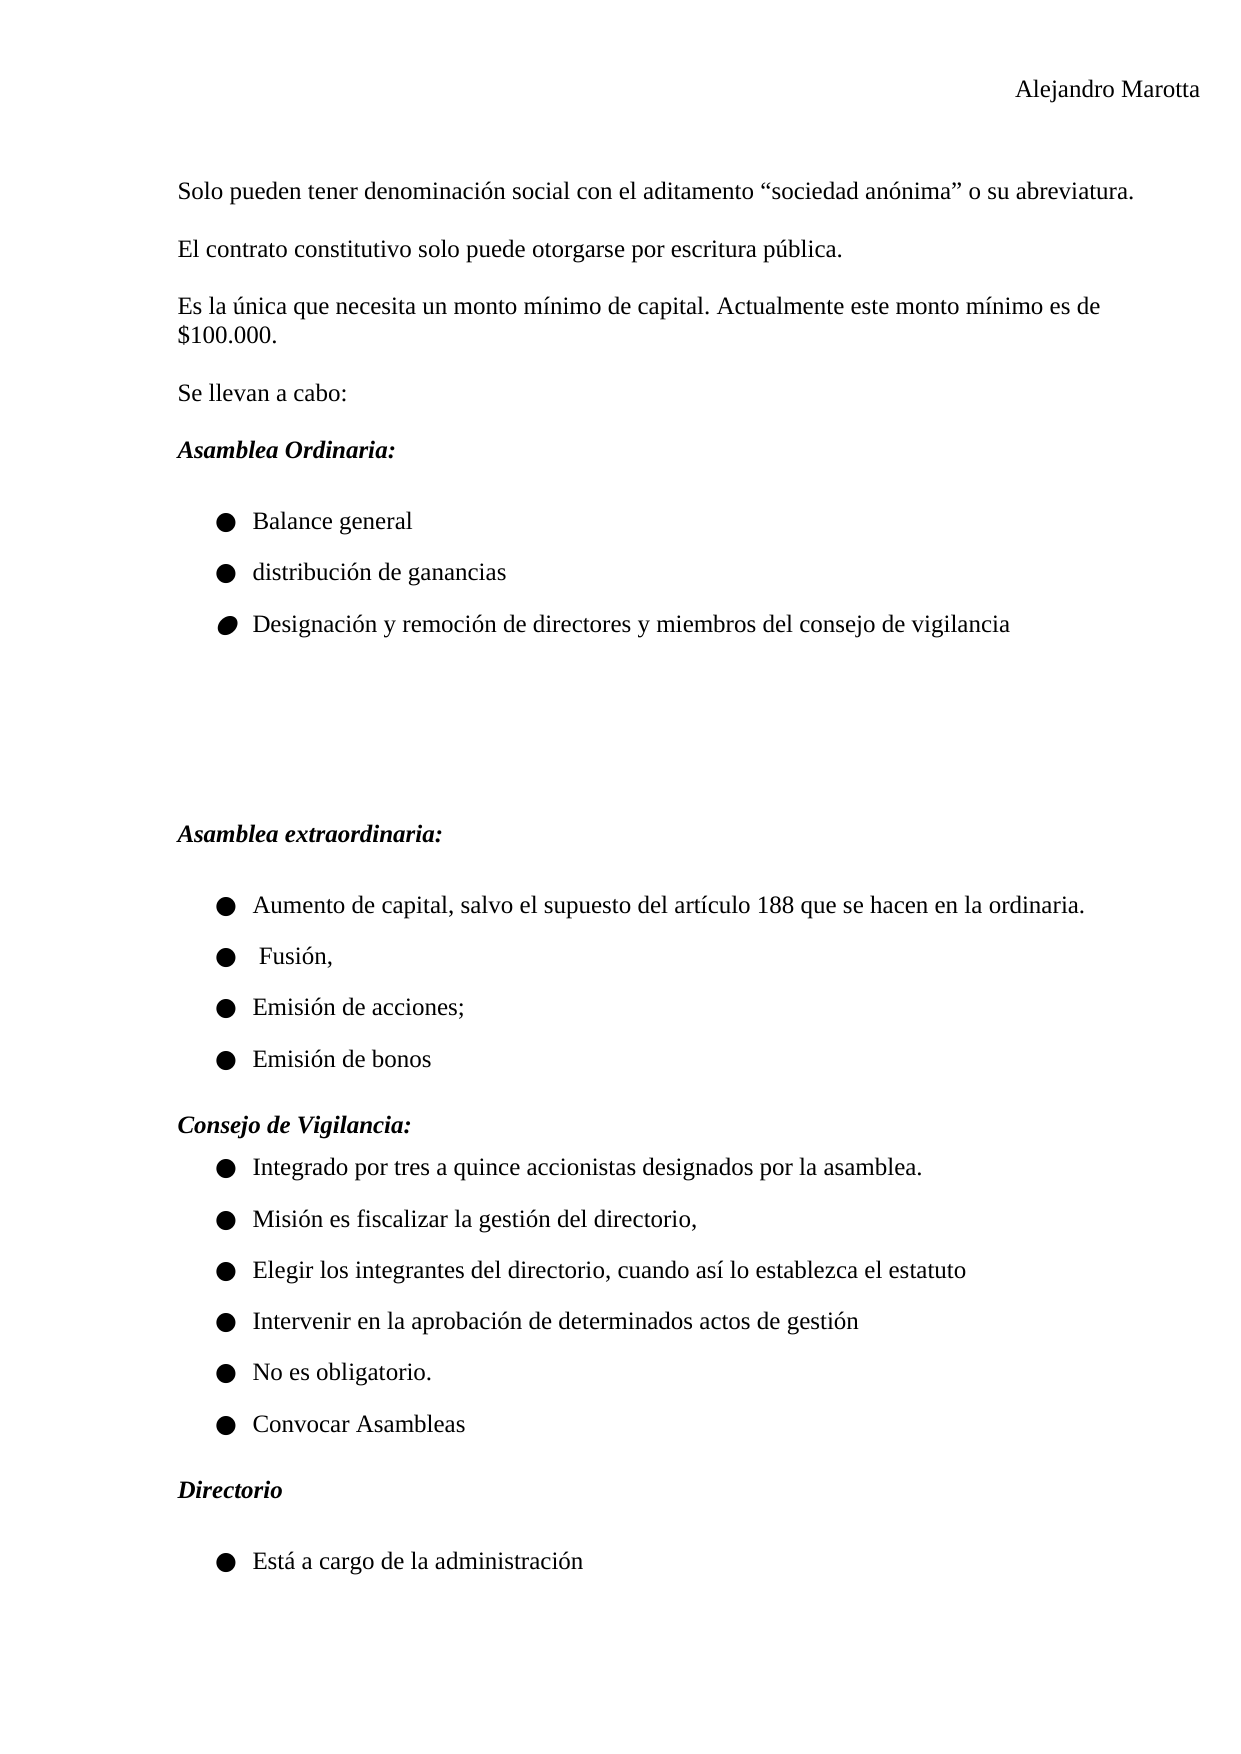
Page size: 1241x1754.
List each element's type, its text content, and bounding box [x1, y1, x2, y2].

text Directorio [177, 1475, 1200, 1504]
list distribución de ganancias [215, 544, 1200, 595]
list Emisión de acciones; [215, 979, 1200, 1030]
list Designación y remoción de directores y miembros del consejo de vigilancia [215, 595, 1200, 646]
text Asamblea extraordinaria: [177, 819, 1200, 848]
list Fusión, [215, 928, 1200, 979]
list Misión es fiscalizar la gestión del directorio, [215, 1190, 1200, 1241]
text Se llevan a cabo: [177, 378, 1200, 406]
list Balance general [215, 493, 1200, 544]
text Asamblea Ordinaria: [177, 435, 1200, 464]
list Está a cargo de la administración [215, 1533, 1200, 1584]
list Aumento de capital, salvo el supuesto del artículo 188 que se hacen en la ordinaria. [215, 876, 1200, 928]
list Elegir los integrantes del directorio, cuando así lo establezca el estatuto [215, 1241, 1200, 1293]
list Convocar Asambleas [215, 1395, 1200, 1446]
text Es la única que necesita un monto mínimo de capital. Actualmente este monto mínimo es de $100.000. [177, 291, 1200, 349]
list Integrado por tres a quince accionistas designados por la asamblea. [215, 1139, 1200, 1190]
list No es obligatorio. [215, 1344, 1200, 1395]
text Solo pueden tener denominación social con el aditamento “sociedad anónima” o su abreviatura. El contrato constitutivo solo puede otorgarse por escritura pública. [177, 176, 1200, 291]
list Intervenir en la aprobación de determinados actos de gestión [215, 1293, 1200, 1344]
list Emisión de bonos [215, 1030, 1200, 1081]
text Consejo de Vigilancia: [177, 1110, 1200, 1139]
